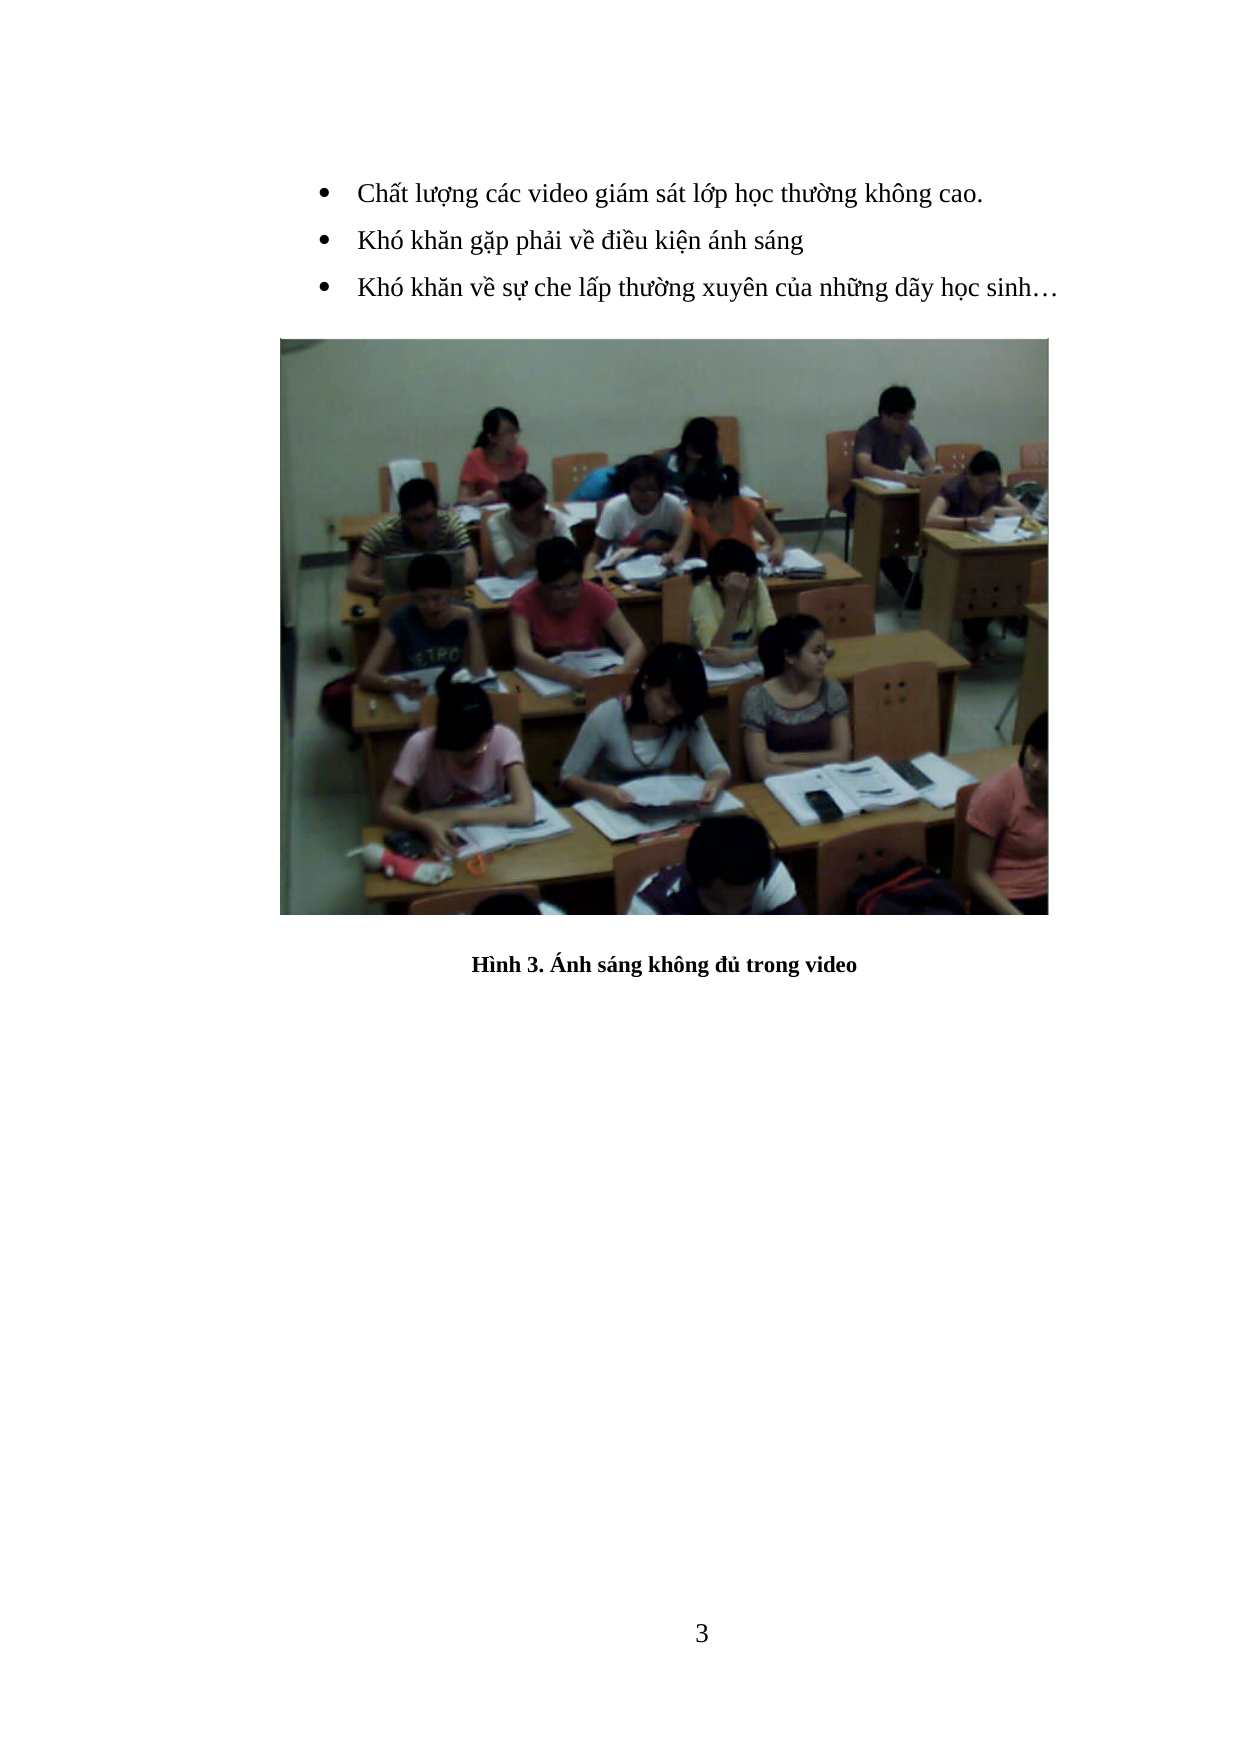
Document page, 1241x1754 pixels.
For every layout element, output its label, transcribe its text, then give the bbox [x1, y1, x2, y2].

list Khó khăn về sự che lấp thường xuyên của những dãy học sinh… [319, 271, 1122, 302]
picture [280, 338, 1049, 915]
list Chất lượng các video giám sát lớp học thường không cao. [319, 177, 1122, 208]
list Khó khăn gặp phải về điều kiện ánh sáng [319, 224, 1122, 255]
